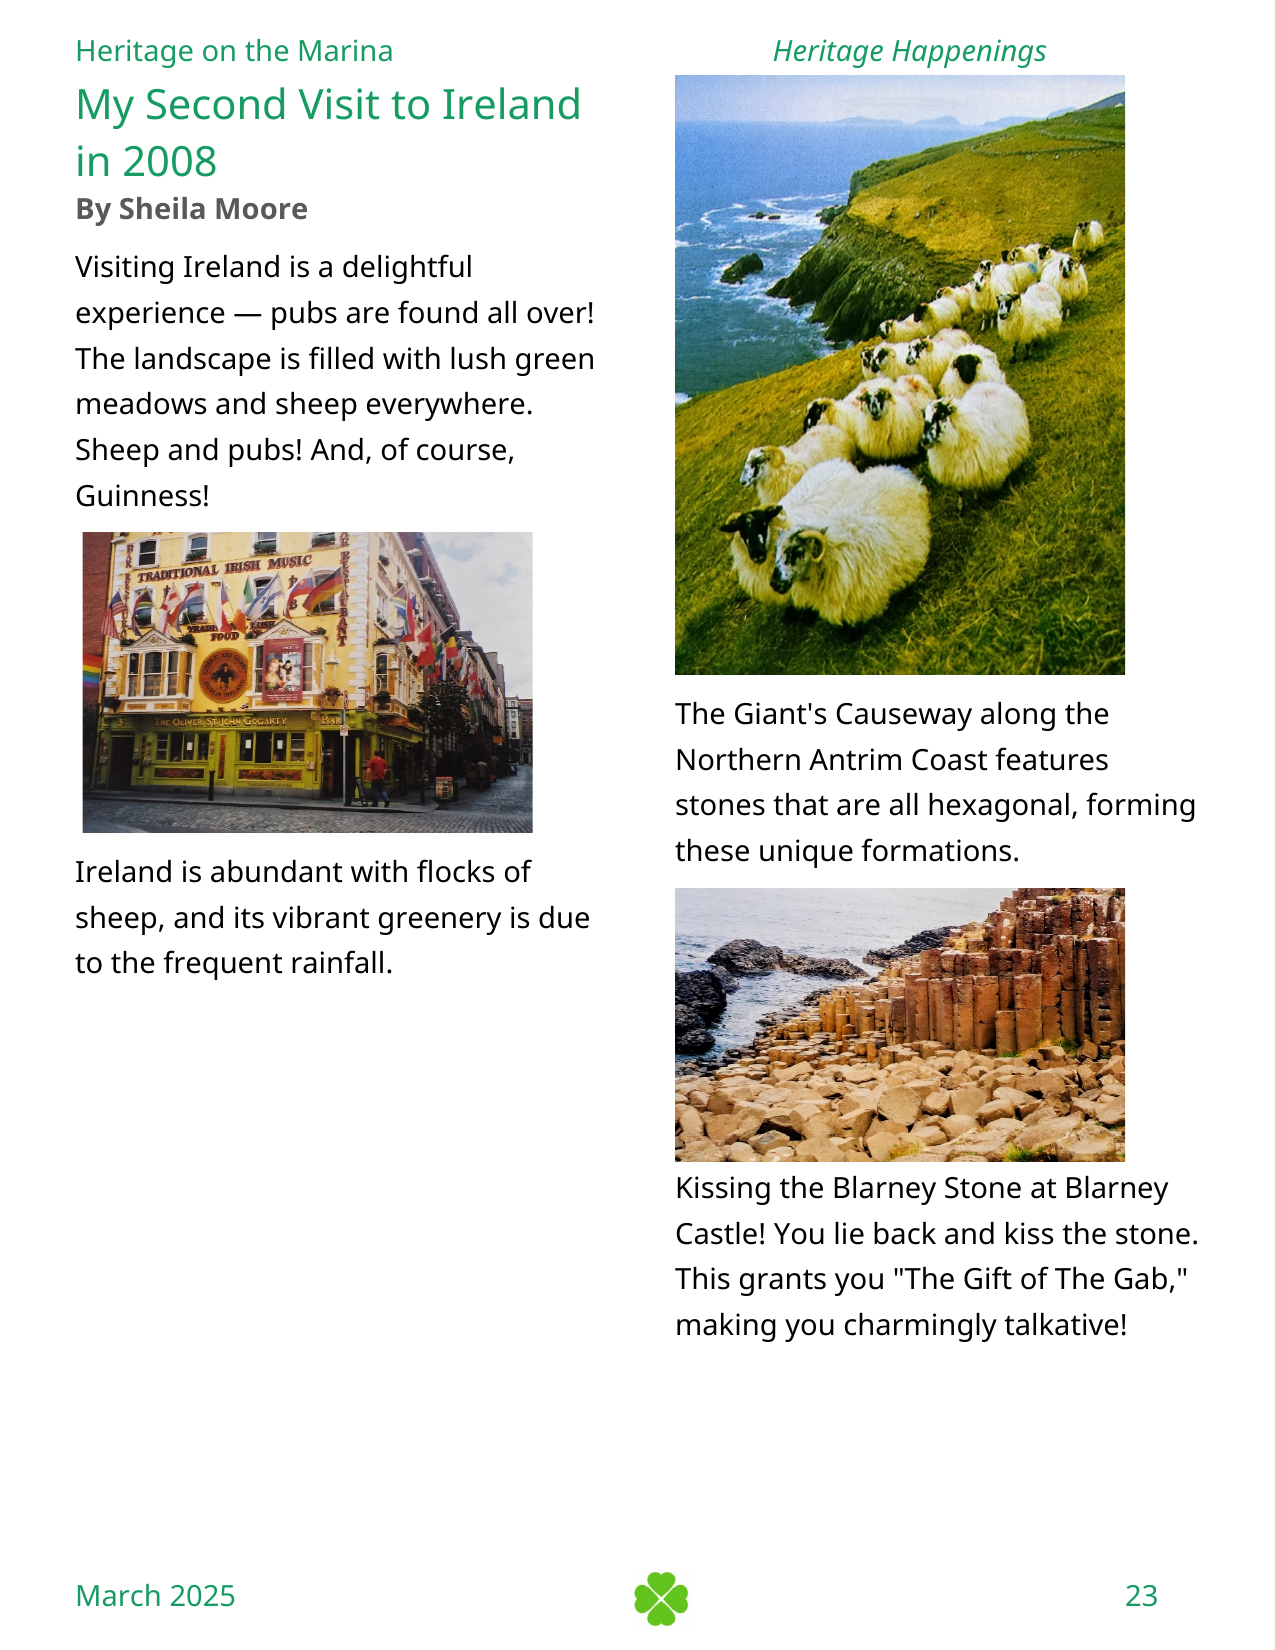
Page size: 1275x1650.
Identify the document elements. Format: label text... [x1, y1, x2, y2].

subtitle My Second Visit to Ireland in 2008 [75, 75, 600, 188]
picture [631, 1569, 693, 1629]
picture [675, 888, 1125, 1162]
text By Sheila Moore [75, 188, 600, 228]
text Visiting Ireland is a delightful experience — pubs are found all over! The landscape is filled with lush green meadows and sheep everywhere. Sheep and pubs! And, of course, Guinness! [75, 247, 600, 514]
picture [675, 75, 1125, 675]
text The Giant's Causeway along the Northern Antrim Coast features stones that are all hexagonal, forming these unique formations. [675, 693, 1200, 870]
text Ireland is abundant with flocks of sheep, and its vibrant greenery is due to the frequent rainfall. [75, 851, 600, 982]
picture [82, 532, 533, 833]
